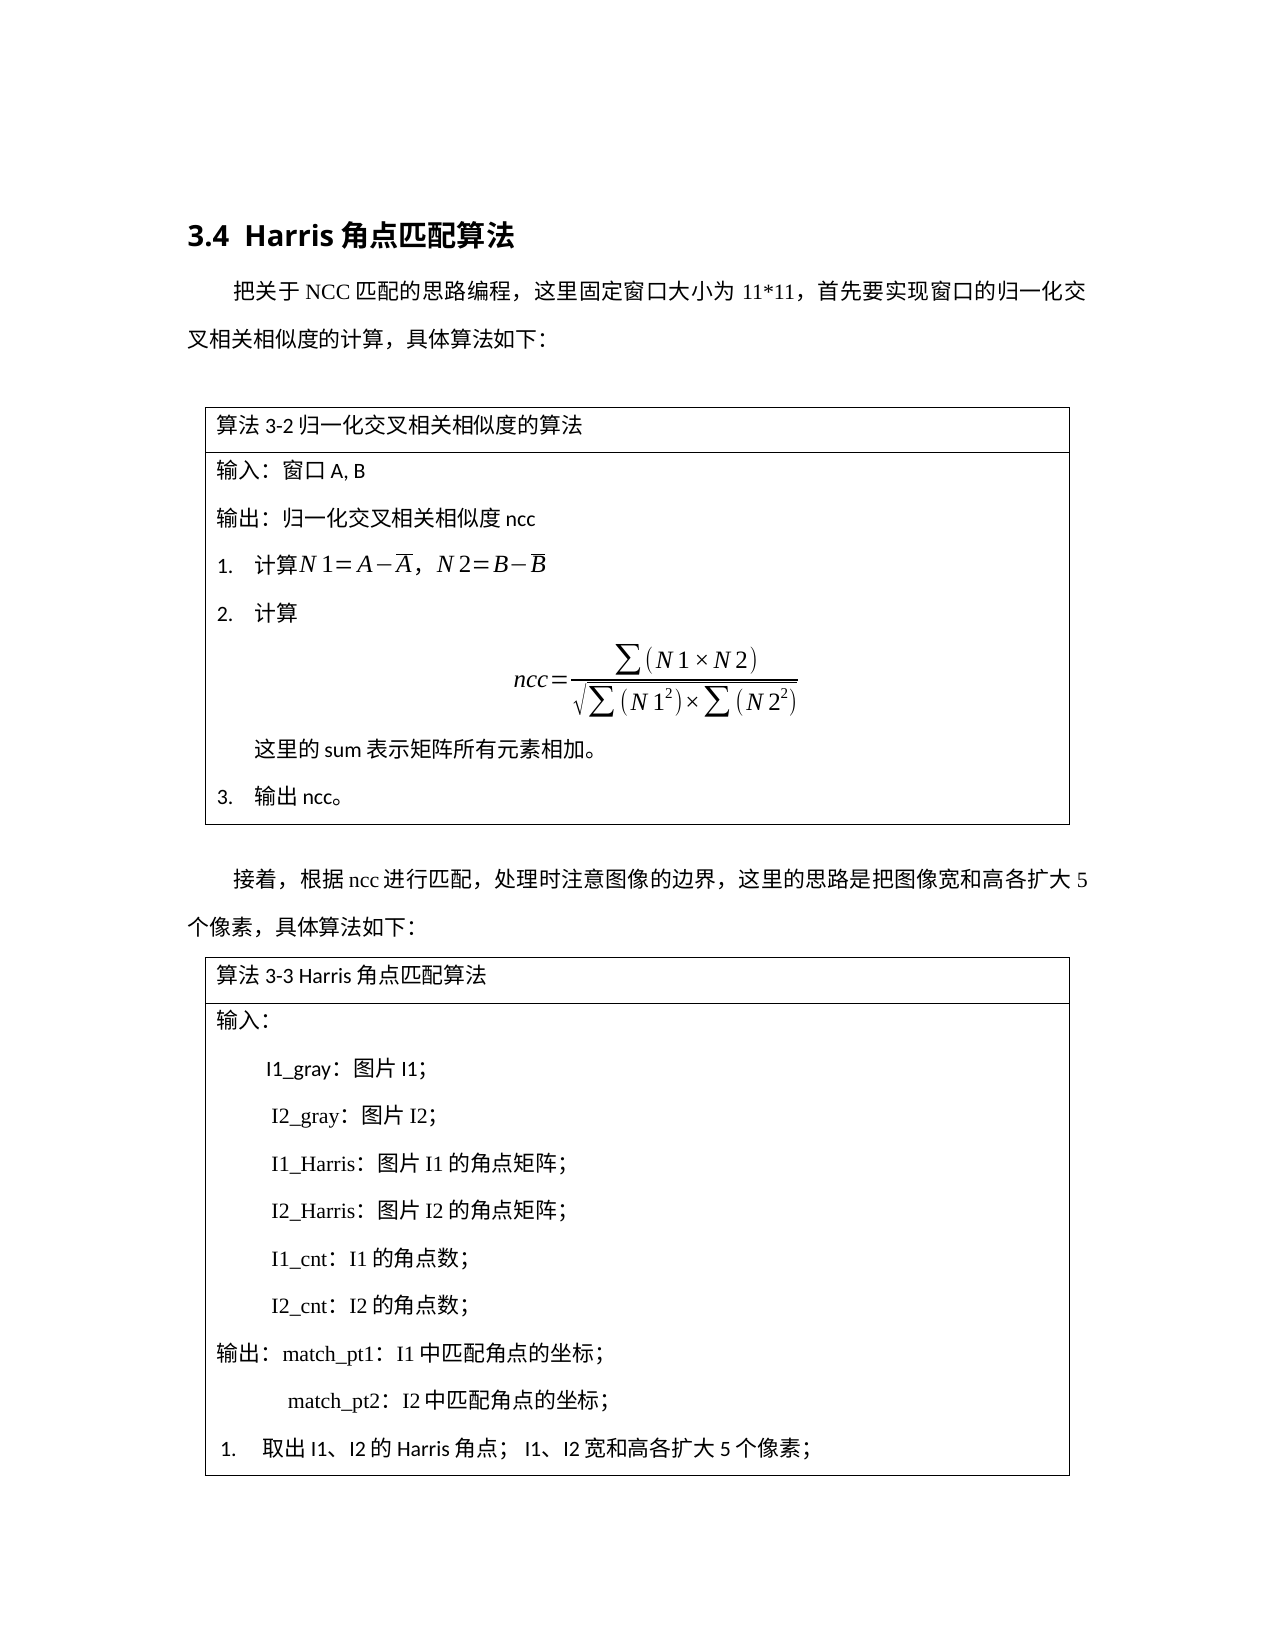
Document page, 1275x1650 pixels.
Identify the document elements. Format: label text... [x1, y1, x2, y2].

text 接着，根据ncc进行匹配，处理时注意图像的边界，这里的思路是把图像宽和高各扩大5个像素，具体算法如下： [187, 862, 1087, 941]
table_header 算法3-2 归一化交叉相关相似度的算法 [206, 408, 1069, 452]
table_header 算法3-3 Harris角点匹配算法 [206, 958, 1069, 1002]
table_cell 输入：窗口A, B 输出：归一化交叉相关相似度ncc 计算， 计算 这里的sum表示矩阵所有元素相加。 输出ncc。 [206, 453, 1069, 823]
subtitle 3.4 Harris角点匹配算法 [187, 213, 1087, 255]
text 把关于NCC匹配的思路编程，这里固定窗口大小为11*11，首先要实现窗口的归一化交叉相关相似度的计算，具体算法如下： [187, 274, 1087, 353]
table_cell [206, 1004, 1069, 1475]
